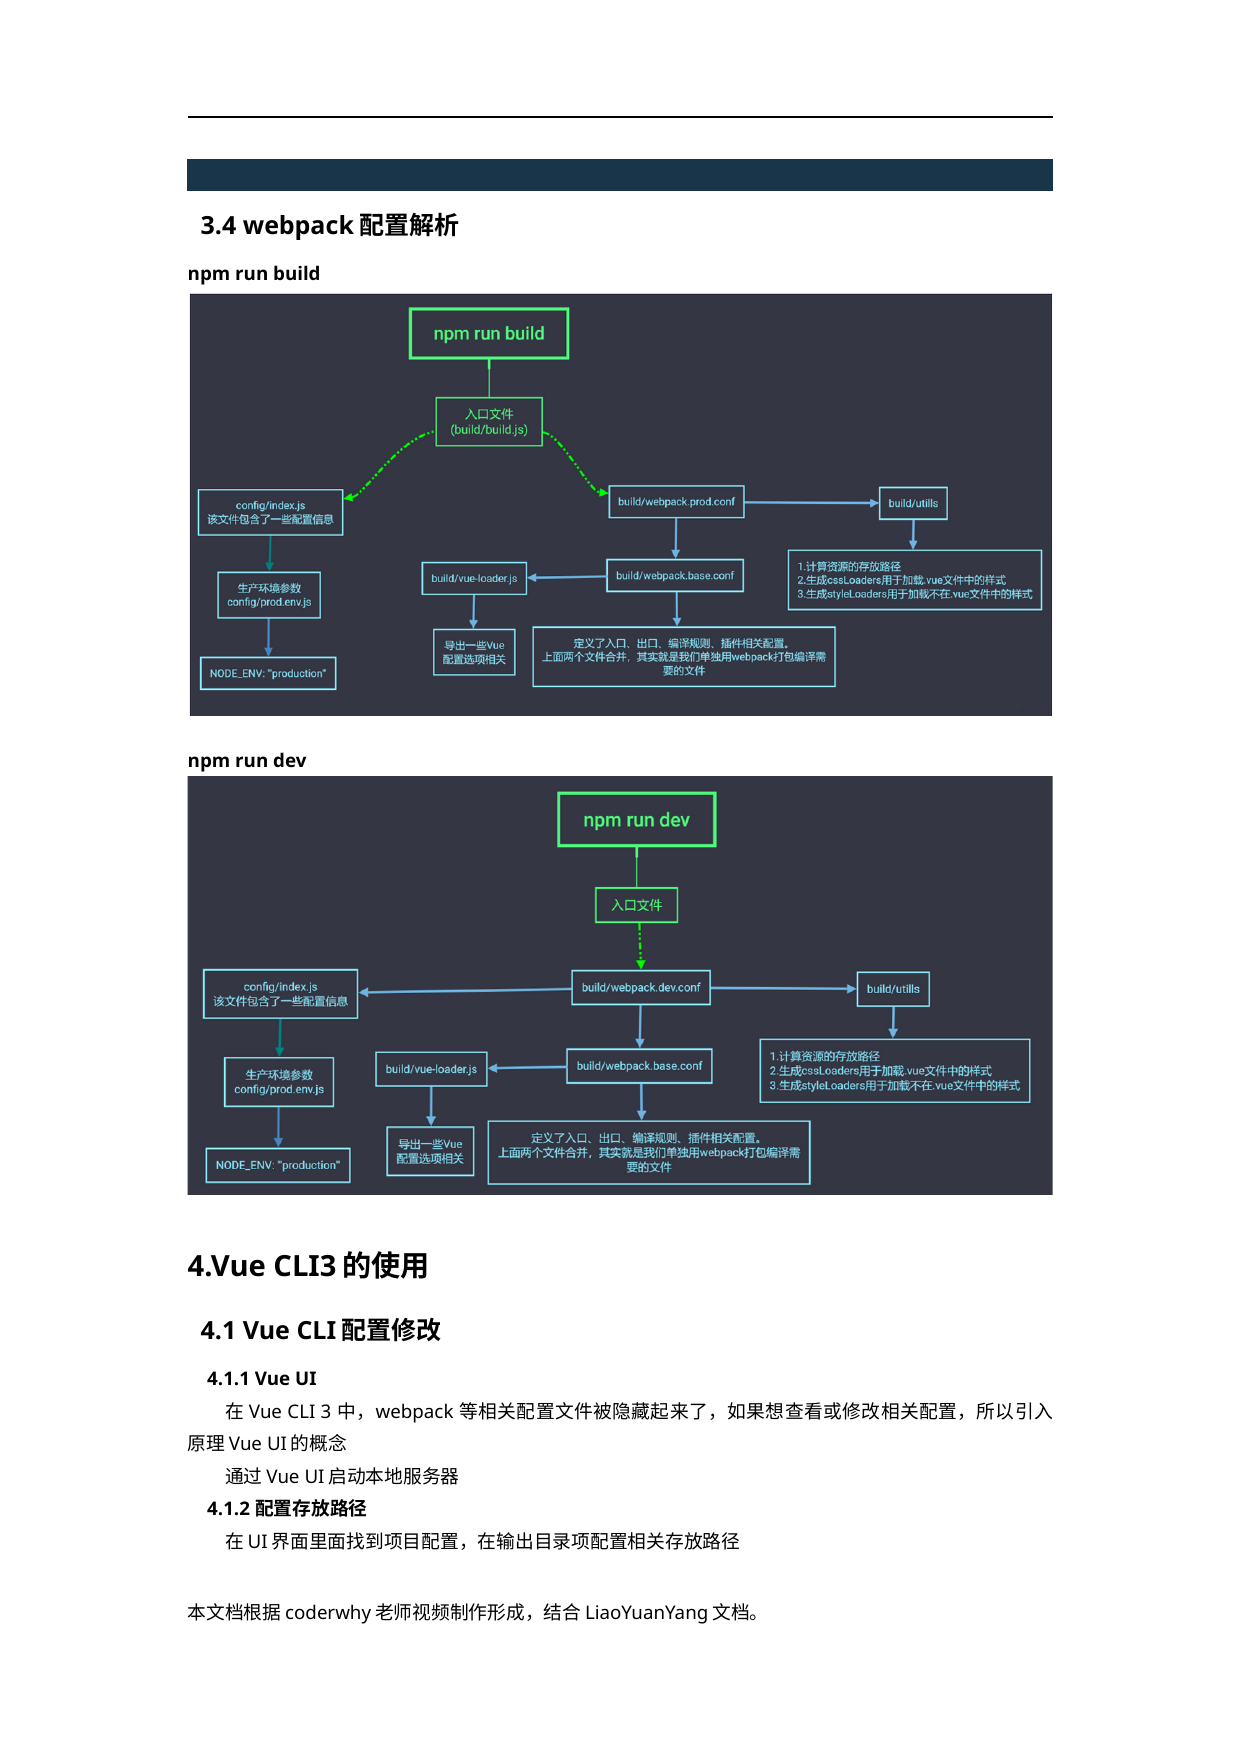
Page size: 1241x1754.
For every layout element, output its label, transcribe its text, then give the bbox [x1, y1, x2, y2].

text 在 Vue CLI 3 中，webpack 等相关配置文件被隐藏起来了，如果想查看或修改相关配置，所以引入原理Vue UI的概念 [187, 1394, 1053, 1459]
picture [187, 776, 1053, 1195]
text 通过Vue UI启动本地服务器 [187, 1459, 1053, 1491]
picture [187, 288, 1053, 716]
subtitle 4.1.2 配置存放路径 [187, 1491, 1053, 1524]
subtitle 4.Vue CLI3的使用 [187, 1231, 1053, 1296]
subtitle 3.4 webpack配置解析 [187, 191, 1053, 256]
text npm run dev [187, 744, 1053, 776]
text 在UI界面里面找到项目配置，在输出目录项配置相关存放路径 [187, 1524, 1053, 1556]
subtitle 4.1 Vue CLI配置修改 [187, 1296, 1053, 1361]
subtitle 4.1.1 Vue UI [187, 1361, 1053, 1394]
text npm run build [187, 256, 1053, 288]
